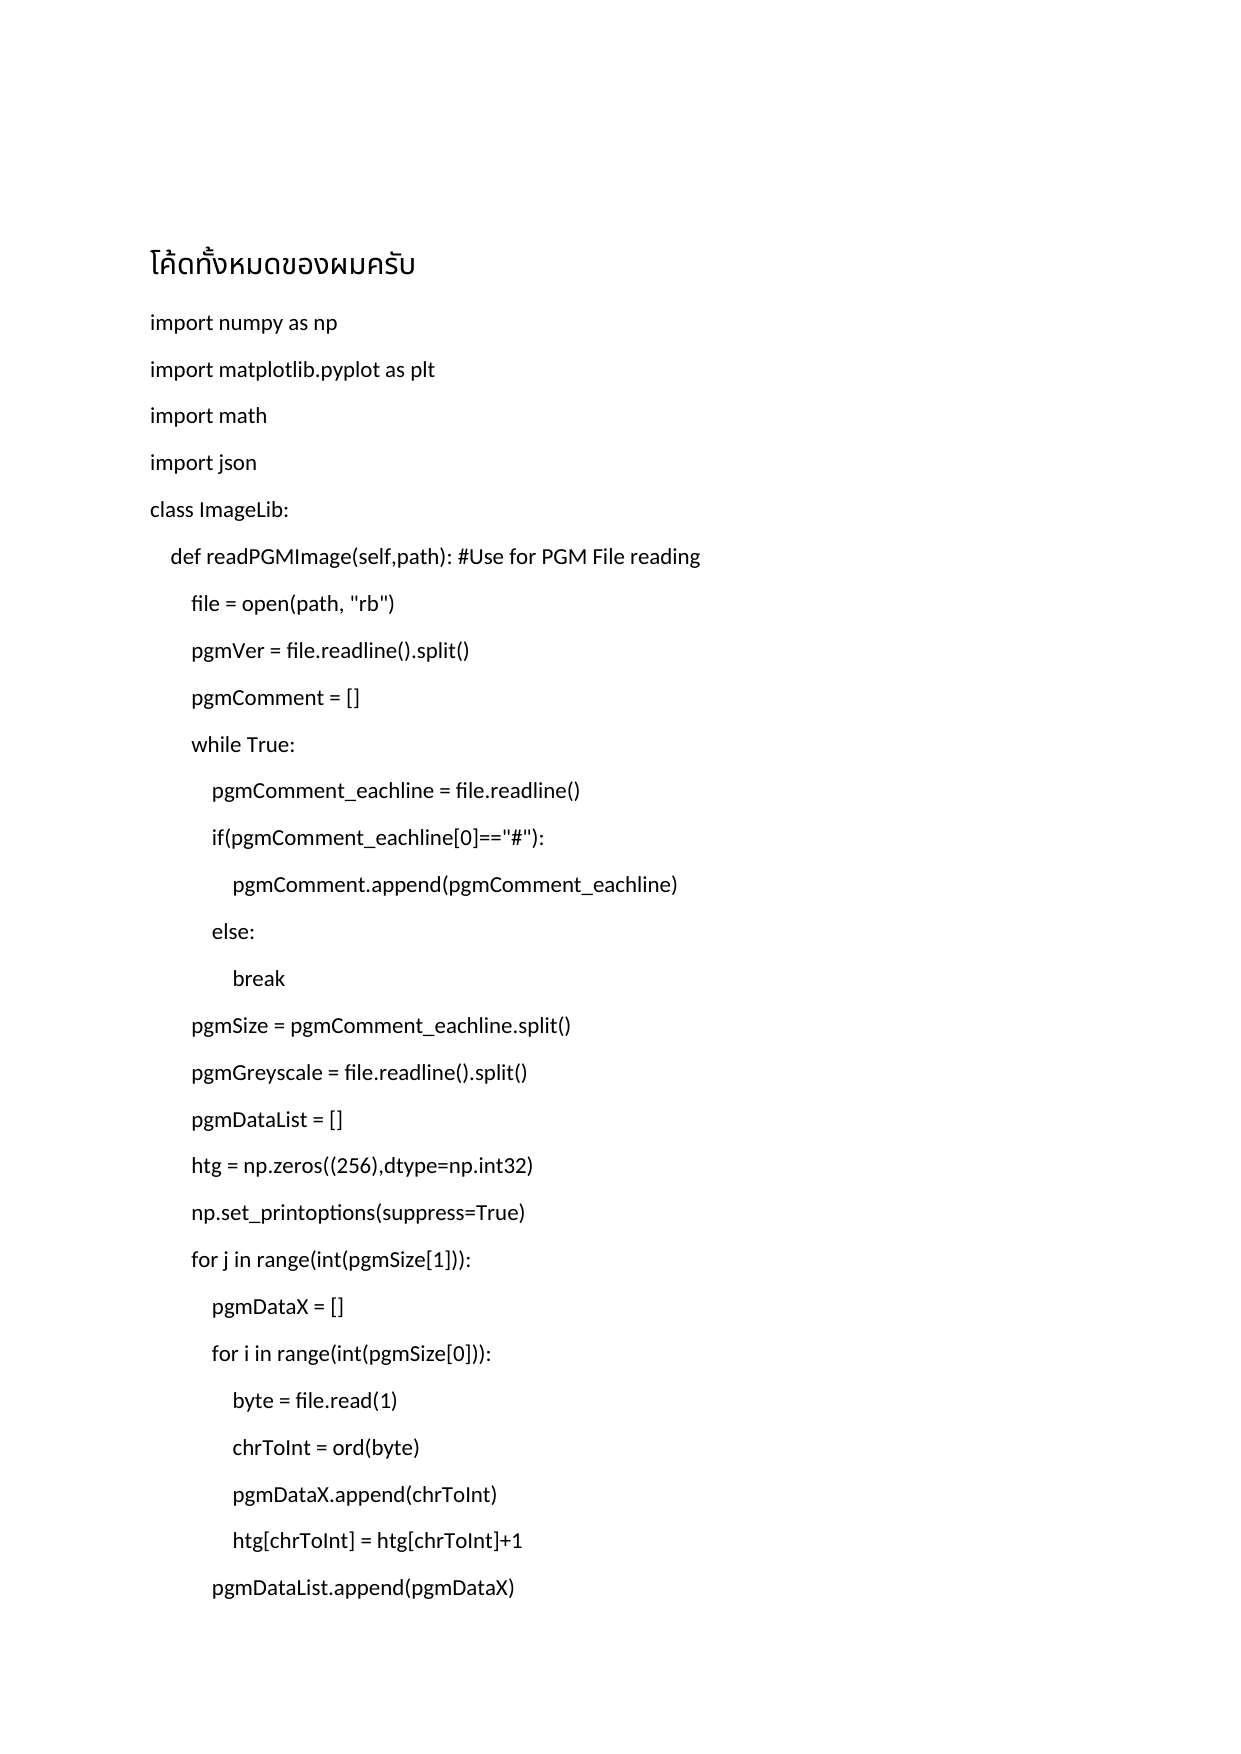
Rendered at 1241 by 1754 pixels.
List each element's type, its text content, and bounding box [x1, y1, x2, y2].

text import json [150, 448, 1090, 477]
text if(pgmComment_eachline[0]=="#"): [150, 823, 1090, 852]
text for i in range(int(pgmSize[0])): [150, 1339, 1090, 1367]
text chrToInt = ord(byte) [150, 1433, 1090, 1461]
text byte = file.read(1) [150, 1386, 1090, 1414]
text pgmComment.append(pgmComment_eachline) [150, 870, 1090, 898]
text import matplotlib.pyplot as plt [150, 355, 1090, 383]
text pgmVer = file.readline().split() [150, 636, 1090, 664]
text pgmSize = pgmComment_eachline.split() [150, 1011, 1090, 1039]
text pgmDataList = [] [150, 1105, 1090, 1133]
text import numpy as np [150, 308, 1090, 336]
text โค้ดทั้งหมดของผมครับ [150, 244, 1090, 288]
text htg[chrToInt] = htg[chrToInt]+1 [150, 1527, 1090, 1555]
text pgmDataList.append(pgmDataX) [150, 1573, 1090, 1602]
text pgmComment = [] [150, 683, 1090, 711]
text else: [150, 917, 1090, 945]
text def readPGMImage(self,path): #Use for PGM File reading [150, 542, 1090, 570]
text file = open(path, "rb") [150, 589, 1090, 617]
text break [150, 964, 1090, 992]
text pgmDataX = [] [150, 1292, 1090, 1320]
text np.set_printoptions(suppress=True) [150, 1198, 1090, 1227]
text pgmDataX.append(chrToInt) [150, 1480, 1090, 1508]
text class ImageLib: [150, 495, 1090, 523]
text import math [150, 402, 1090, 430]
text while True: [150, 730, 1090, 758]
text pgmComment_eachline = file.readline() [150, 777, 1090, 805]
text htg = np.zeros((256),dtype=np.int32) [150, 1152, 1090, 1180]
text pgmGreyscale = file.readline().split() [150, 1058, 1090, 1086]
text for j in range(int(pgmSize[1])): [150, 1245, 1090, 1273]
